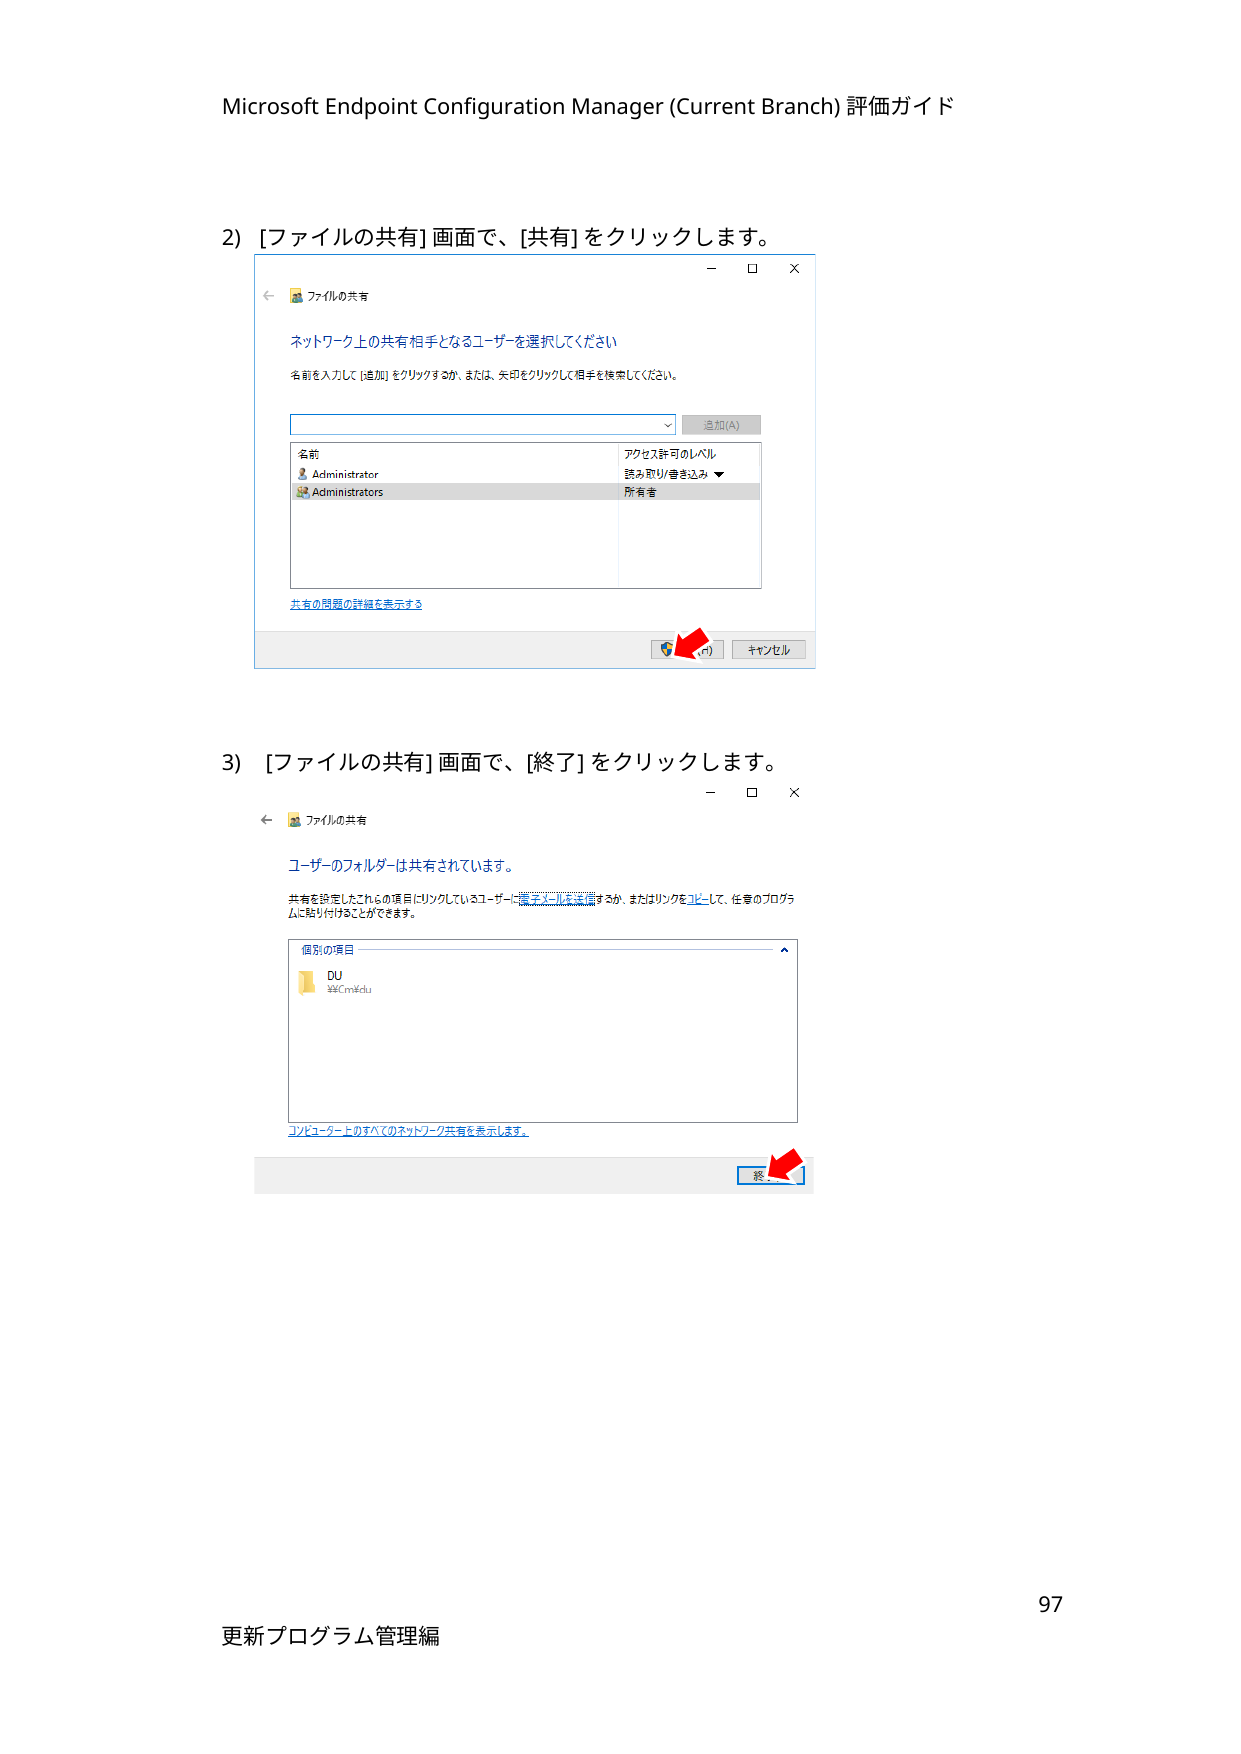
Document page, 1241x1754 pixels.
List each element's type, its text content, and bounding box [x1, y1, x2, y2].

picture [254, 779, 814, 1194]
list [ファイルの共有] 画面で、[終了] をクリックします。 [222, 742, 1063, 779]
picture [254, 254, 816, 669]
list [ファイルの共有] 画面で、[共有] をクリックします。 [222, 217, 1063, 254]
